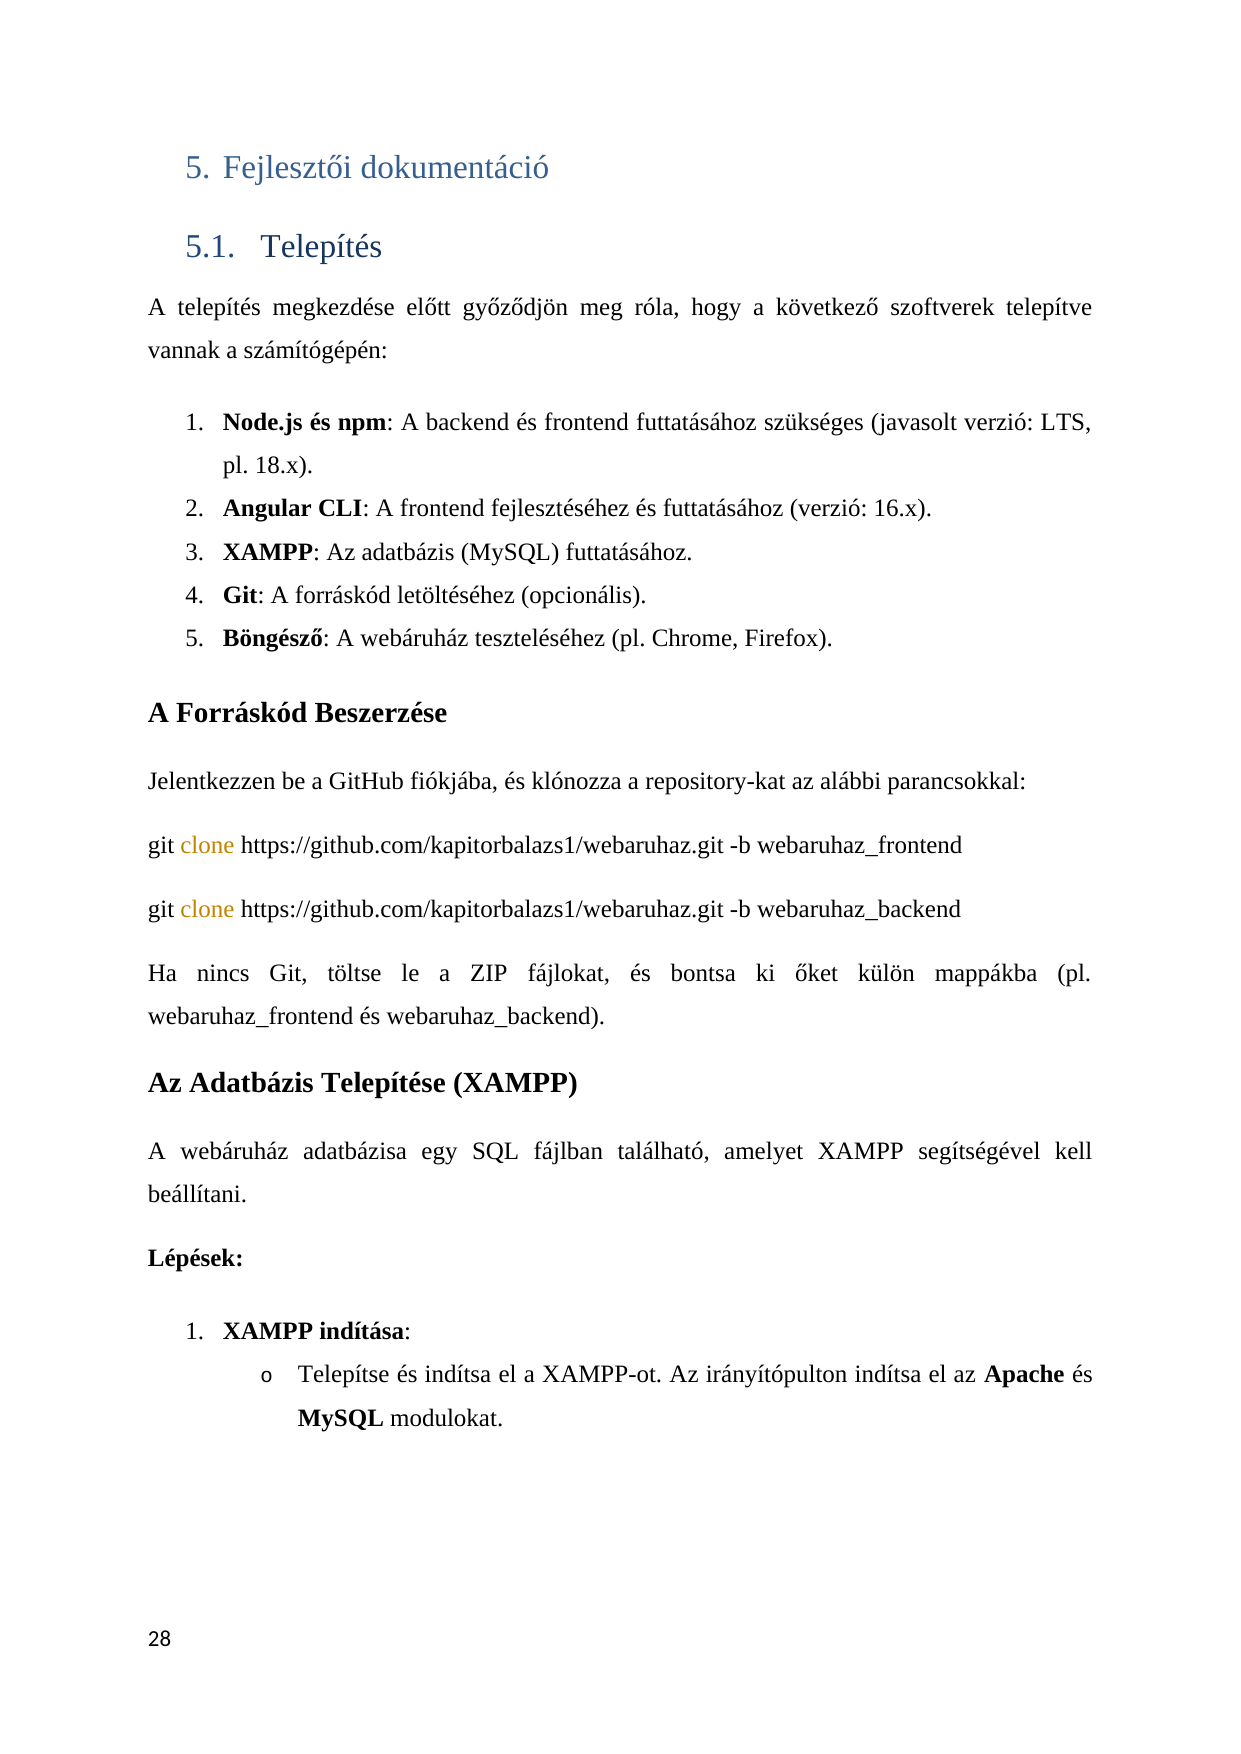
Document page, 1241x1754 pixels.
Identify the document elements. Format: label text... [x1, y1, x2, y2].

list XAMPP: Az adatbázis (MySQL) futtatásához. [185, 537, 1093, 565]
text Jelentkezzen be a GitHub fiókjába, és klónozza a repository-kat az alábbi parancsokkal: [148, 766, 1093, 795]
text Az Adatbázis Telepítése (XAMPP) [148, 1065, 1093, 1099]
text git clone https://github.com/kapitorbalazs1/webaruhaz.git -b webaruhaz_backend [148, 894, 1093, 923]
text Ha nincs Git, töltse le a ZIP fájlokat, és bontsa ki őket külön mappákba (pl. webaruhaz_frontend és webaruhaz_backend). [148, 958, 1093, 1030]
list Böngésző: A webáruház teszteléséhez (pl. Chrome, Firefox). [185, 623, 1093, 652]
text A telepítés megkezdése előtt győződjön meg róla, hogy a következő szoftverek telepítve vannak a számítógépén: [148, 292, 1093, 364]
text git clone https://github.com/kapitorbalazs1/webaruhaz.git -b webaruhaz_frontend [148, 830, 1093, 859]
subtitle Telepítés [185, 226, 1093, 264]
list XAMPP indítása: [185, 1316, 1093, 1344]
text A Forráskód Beszerzése [148, 695, 1093, 729]
text Lépések: [148, 1243, 1093, 1272]
list Node.js és npm: A backend és frontend futtatásához szükséges (javasolt verzió: LTS, pl. 18.x). [185, 407, 1093, 479]
subtitle Fejlesztői dokumentáció [185, 148, 1093, 186]
list Angular CLI: A frontend fejlesztéséhez és futtatásához (verzió: 16.x). [185, 493, 1093, 522]
text A webáruház adatbázisa egy SQL fájlban található, amelyet XAMPP segítségével kell beállítani. [148, 1136, 1093, 1208]
list Git: A forráskód letöltéséhez (opcionális). [185, 580, 1093, 608]
list Telepítse és indítsa el a XAMPP-ot. Az irányítópulton indítsa el az Apache és MySQL modulokat. [260, 1359, 1093, 1432]
